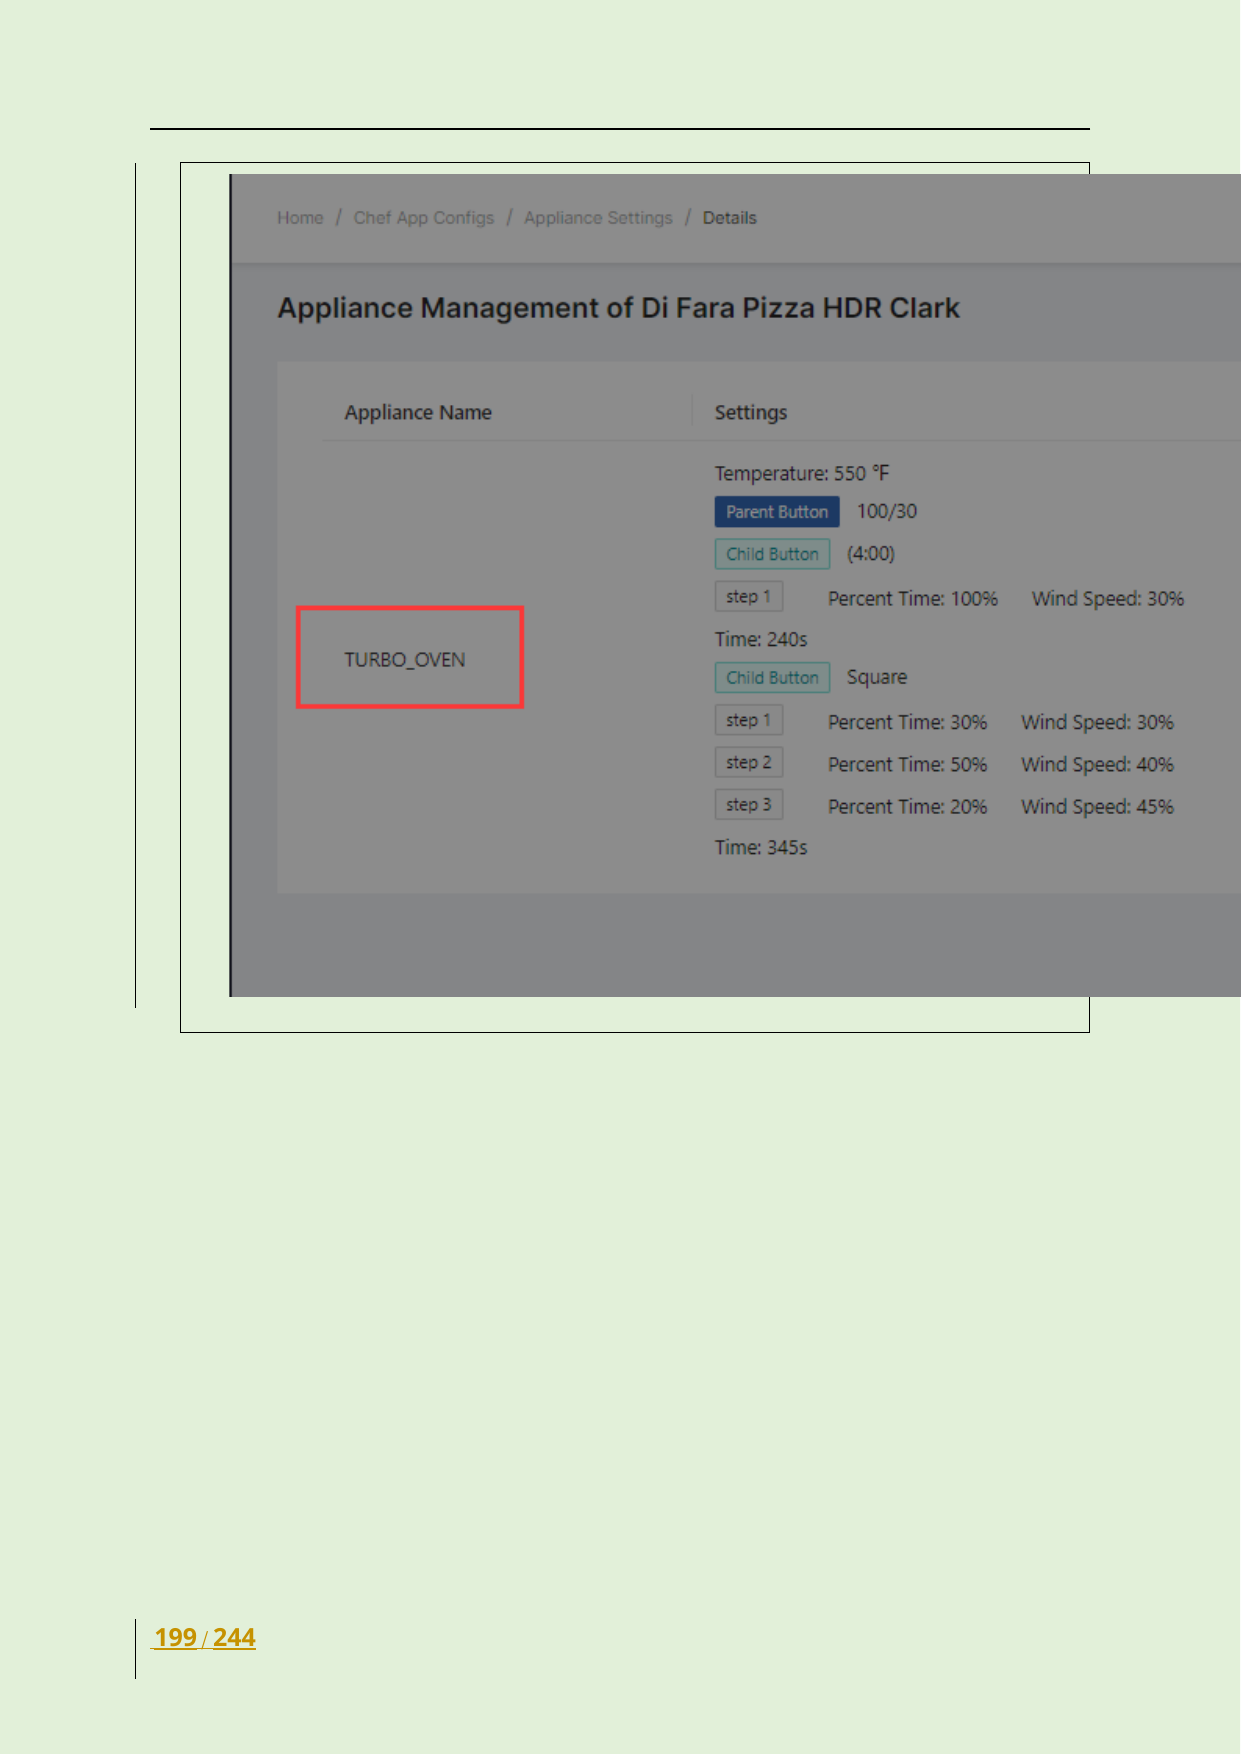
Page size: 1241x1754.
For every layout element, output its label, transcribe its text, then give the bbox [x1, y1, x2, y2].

table_cell Main Scenario: 1. Add the Appliance Settings page under the “Chef App Configs”: Users can filter the appliance settings by Restaurant Name. Display checkbox at the most left column, when user selects at least one restaurant, display the bulk action bar and user only could select checkboxes, change pages. That means button ‘Clear’, ‘Search’, ‘Import’ and action column are disable. Move ‘Export’ button into bulk action bar. And keep the ‘Import’ button at the right of ‘Create’ button. Display ‘# restaurants selected’ copy at the left of bulk action bar. Appliance Settings list: User could find following restaurants on the ApplianceSettings Page: Remove ‘Concept ID’ column. Restaurant Name Appliance Name should be defined by the current ENUM. By default, display all restaurant ordered by Last Updated Time. If Last Updated Time is the same, restaurants are ordered by restaurant name according to first letter. (We should migrate the existing data to get Last Updated Time ) Modified by: The person who latest updated the Appliance Settings. Last Updated Date: The date that the Appliance Settings last updated; Date format: mm/dd/yyyy Actions: User could do the copy, edit and delete the Appliance Settings after clicking the “Edit” button. Click ‘Copy’ icon, pop up a side panel window to copy appliance setting. On the copy pop-up window: Display header ‘Copy Appliance Settings’. Display copy ‘Copy From {Restaurant Name}’ Display: ‘Copy to Restaurant Name’ with an input box. Required, single select, we should exclude the restaurant which is ‘copy from’ from the search list. Inline error: Restaurant name is required. When save, check if the selected restaurant with existing appliance settings, if yes, display an error message ‘Unable to save the settings. The restaurant already exists an appliance settings.’ Click the Create button on the top right, and the pup up the “Create New Appliance Settings” side window. Choose the restaurants: Dropdown list of the restaurants Following instructions could be found in UC #004 Create New Appliance Settings. Click Save. Note: We do not support the “Effective Date” for MVP. ‘Import’ button: When user clicks ‘Import’, pop up a confirmation window, Are you sure Are you sure you want to update appliance settings of restaurant(s)? Action: ‘Cancel’: discard the import action. ‘Continue’: import the appliance settings. When user import a file to update appliance settings: Utilize restaurant name to update existing restaurant. The restaurant name should be exactly the same. Ignore the place at the beginning and last. Case insensitive. If any restaurant name isn’t mapped with existing alliance settings of restaurant name, we should ignore the appliance setting of the restaurant as update existing data. After updated, display a message: If no error, “Successfully updated # restaurants’ appliance settings.” If any ignoration, ‘Successfully updated # restaurants’ appliance settings. And failed to update the following restaurants’ data: {restaurant name 1}, {restaurant name 2}’ Action: ‘OK’: close the message. If all restaurants cannot be found, display error message: ‘Unable to update all restaurants in file. Cannot find restaurant names in system.’ Page Permission: User could choose the page permission as following screenshot shows: 3. Appliance Management of Certain Restaurant: Click the “View” button on the Appliance Settings Page and enter the existing appliance Managements of this restaurant. If there is no existing Appliances, show blank and the user could create/add the new appliance after clicking the Create button on the top right. Display the existing Appliances Settings: Appliance Name- Display the existing Appliances Name; The appliances names are: Cater Hoffman, Hot Box, Turbo Oven, Water Bath. These are ordered by appliances' names according to first letter. Settings- We should display the corresponding fields according to different appliances. The corresponding matching relationship should be:(“ * ” the means required field) TURBO_OVEN Temperature*: Dropdown that is constrained by the following values: 475, 525, 500, 550 Parent Button*: Required, Free Text Child Buttons*: Required, Free Text Cook Time*: Required, must be greater than 0, in seconds Step: Optional, Step No#, Percent Time, Wind Speed: The options range in increments of 5 from 10 to 100 WATER_BATH: Temperature*- Dropdown list that is constrained by the following values: 175, 165, 194 CARTER_HOFFMAN: Slots-This value comes from "slots"; Temperature*: free text HOT_BOX: Temperature*, Dropdown input that is constrained by the following values: 110, 175, 180, 200 Users can Edit or Delete the existing appliance settings by clicking the Edit/ Delete button. 4. Edit an Appliance’s Settings Click the “Edit” button on the Appliance setting list, then the appliance info will pop up on the right with the “Appliance Settings Management” masked as a grey background. (Take the Turbo Oven as the example) According to the mapping relationship described above. All the corresponding info should auto fill (if there is) and display on the side pup-up, the parameters are:(Take the Turbo Oven as the example) Concept- not allow editing Temperature: Required, The temperature should be Dropdown list that is constrained by the following values based on the appliance: water bath (F): 175, 165, 194 Turbo (F): 475, 525, 500, 550 Hot Box (F): 110, 175, 180, 200 Cook Time:＞0; the format should show as the following: Parent Button- Required if appliance is Turbo Oven. Not required for other appliances. User could add more than one Parent Buttons after clicking the “Add Parent Button” Child Button- Required if appliance is Turbo Oven. Not required for other appliances. This field will only allow to edit once the Parent Button texted. User could add more than one Child Buttons after clicking the “Add Child Button” Steps- Click the “Add New Steps” button and the Present Time and Wind Speed buttons will auto appear: Precent Time; Wind Speed 5. Create New Appliance Settings Update the existing Line Build page with different information based on the appliance, once the corresponding Appliance and buttons selected: Note: We don’t need to display the Wind Speed or Temperature on the line build page, just needs to be included in the response contract for downstream consumers like the chef app. Once the Appliance selected, the corresponding Cook Time will automatically populate. 6. We should support the Import and Export JSON doc for Appliance Information. In all environments, display an “Import” button in Appliance Settings page for users who has the permission to create Appliances. In all environments, display an “Export” button in Appliance Settings page for users who has the permission to create Appliances: File name: [AppliancesSettings][DATE in MM-DD-YY] {Environment}. Like this: AppliancesSettings_3-31-22_PRO [181, 163, 1089, 1032]
picture [229, 174, 1241, 997]
